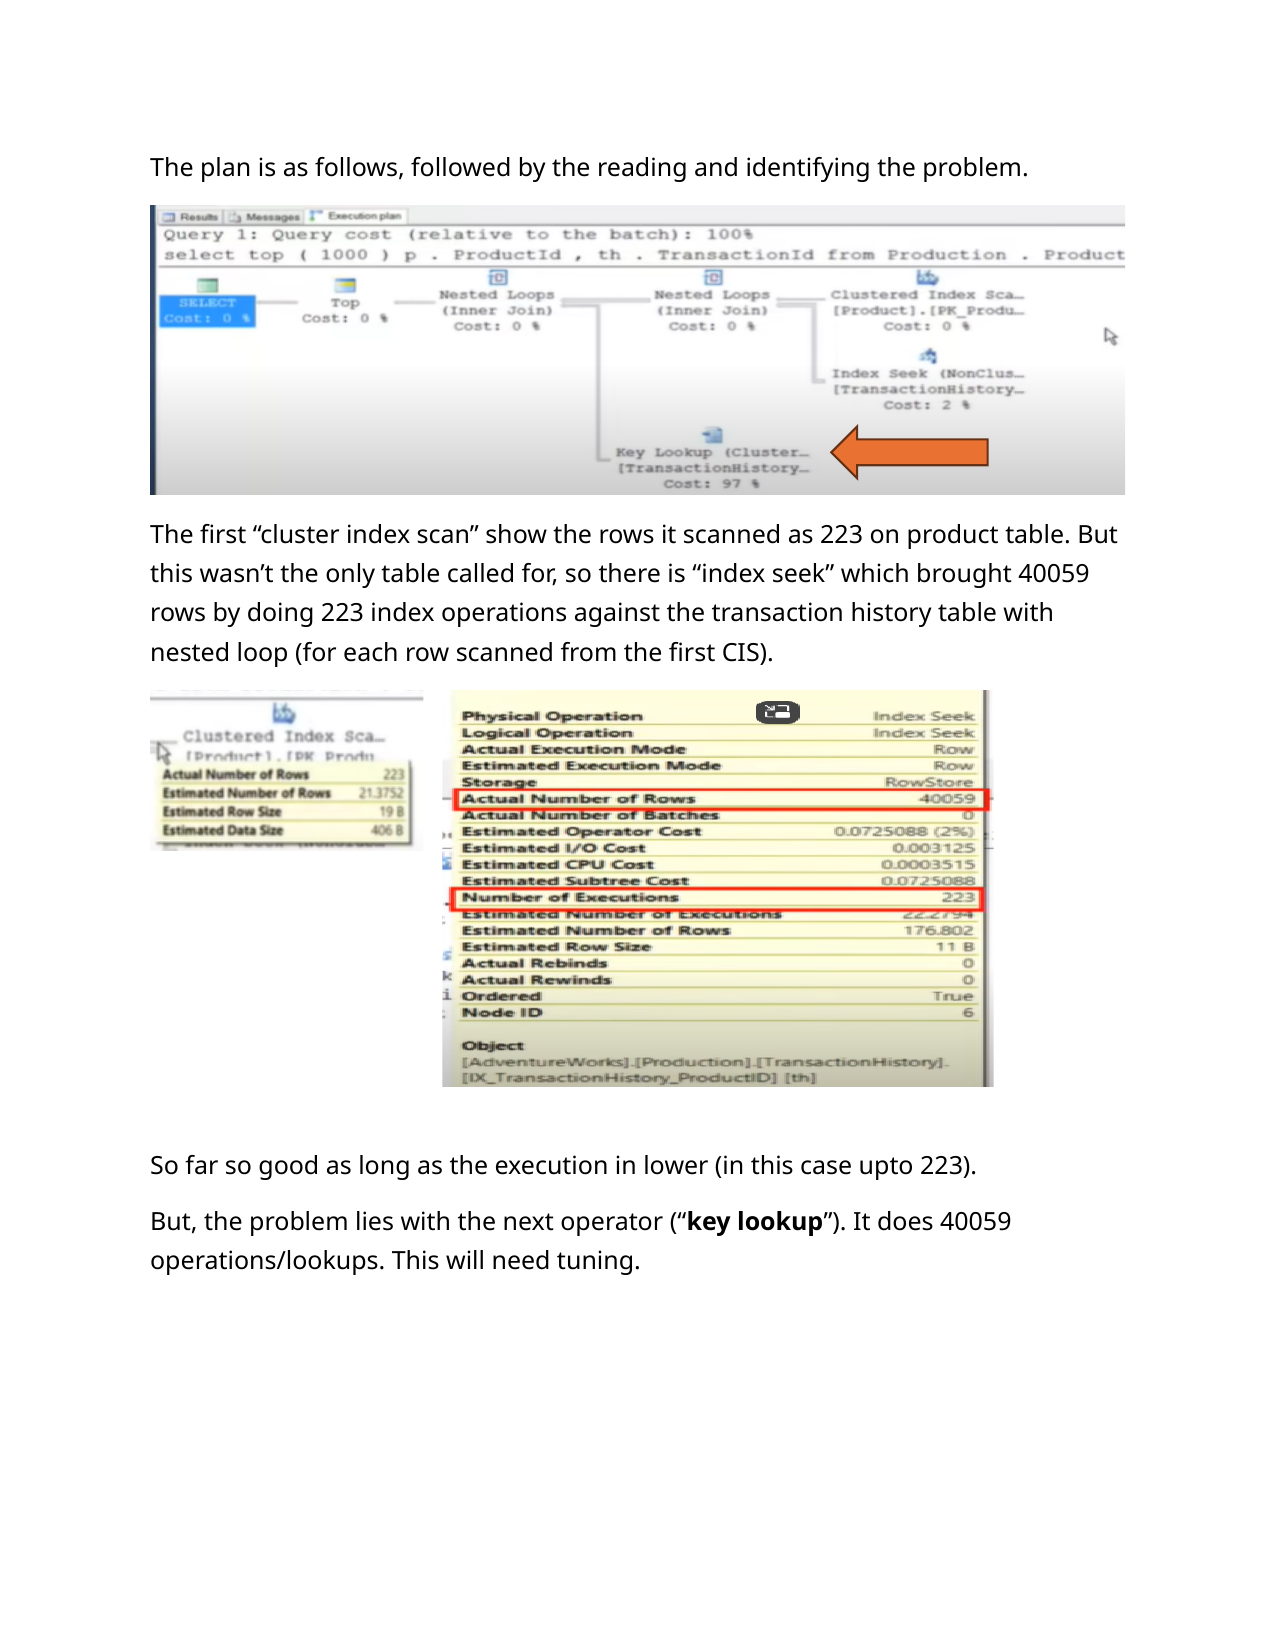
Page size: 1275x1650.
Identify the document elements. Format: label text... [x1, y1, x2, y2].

picture [150, 205, 1125, 495]
text So far so good as long as the execution in lower (in this case upto 223). [150, 1148, 1125, 1182]
text The first “cluster index scan” show the rows it scanned as 223 on product table. But this wasn’t the only table called for, so there is “index seek” which brought 40059 rows by doing 223 index operations against the transaction history table with nested loop (for each row scanned from the first CIS). [150, 517, 1125, 668]
picture [442, 690, 994, 1087]
text But, the problem lies with the next operator (“key lookup”). It does 40059 operations/lookups. This will need tuning. [150, 1204, 1125, 1277]
picture [150, 690, 424, 851]
text The plan is as follows, followed by the reading and identifying the problem. [150, 150, 1125, 184]
